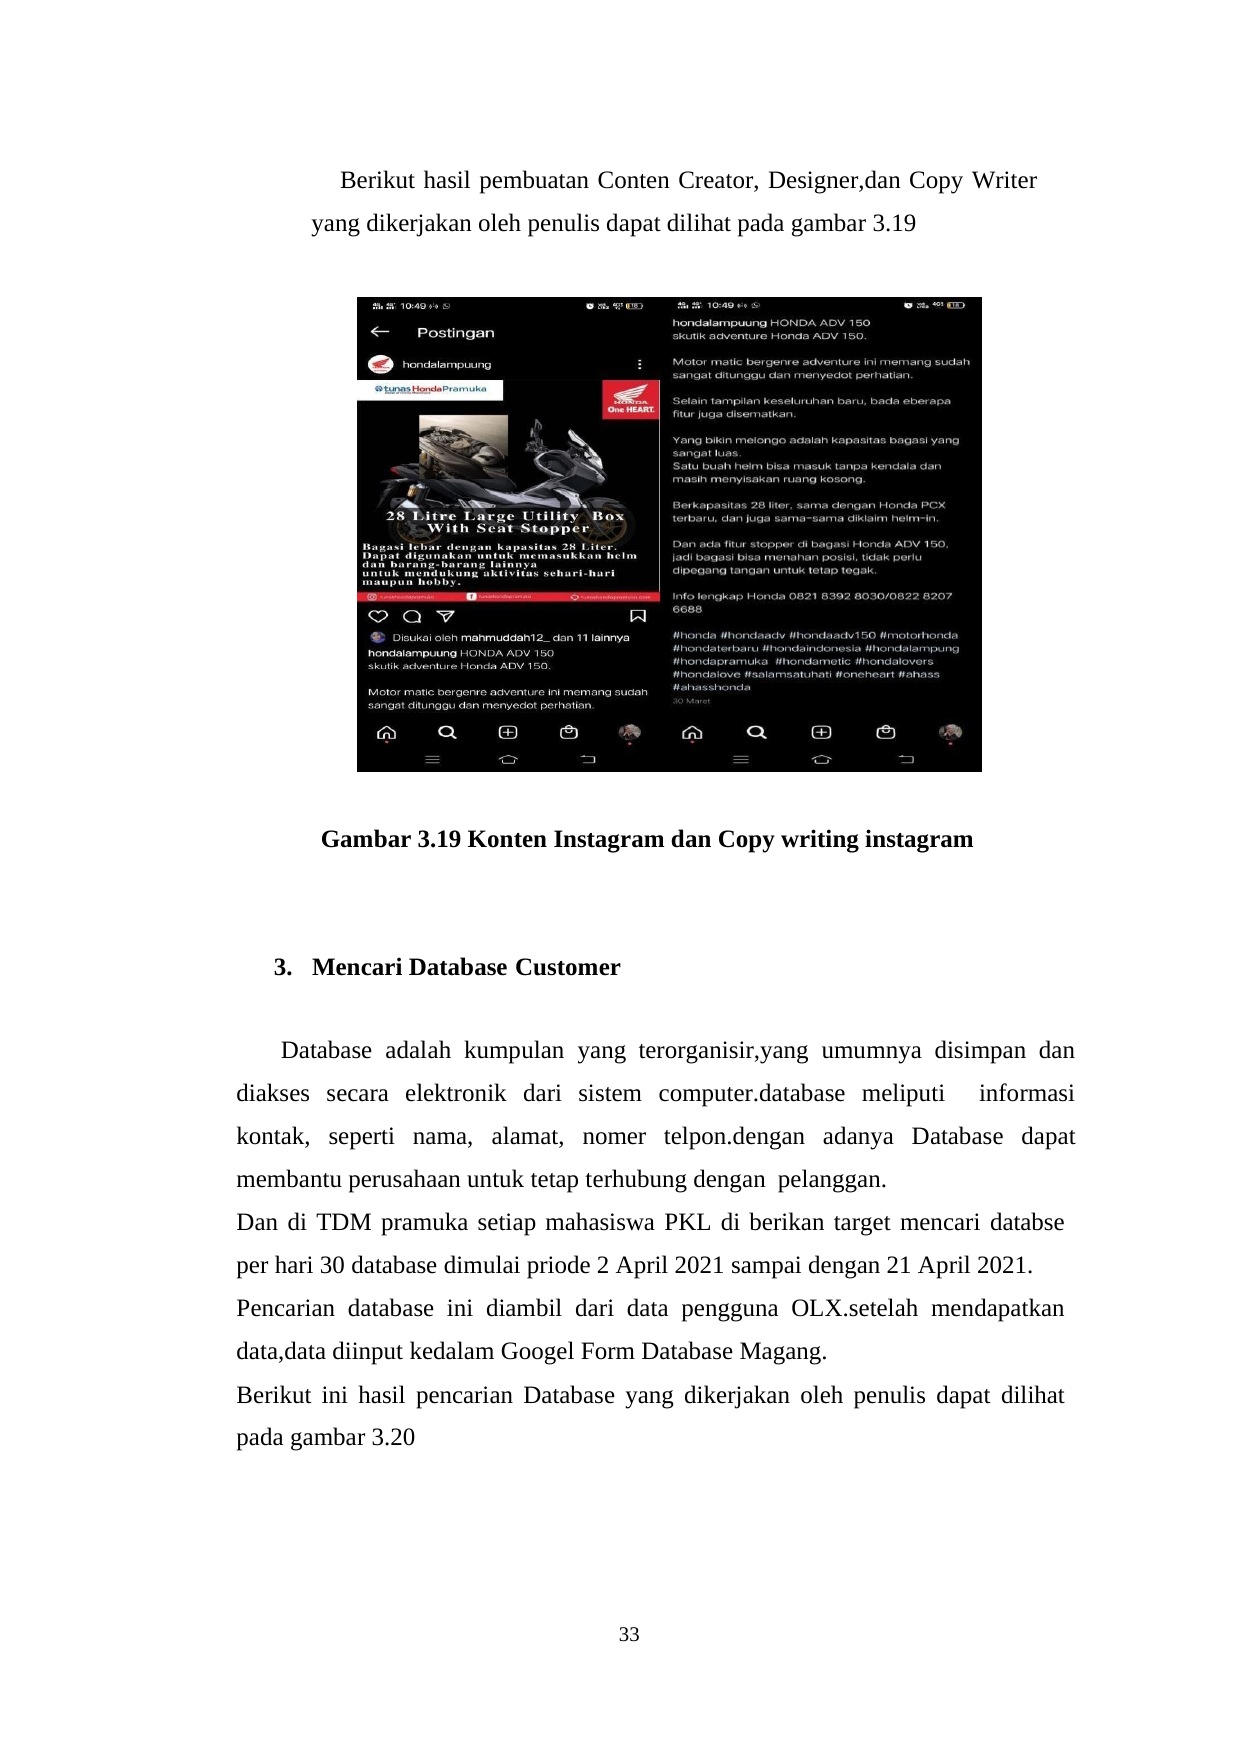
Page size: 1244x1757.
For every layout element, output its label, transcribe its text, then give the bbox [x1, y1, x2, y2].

text Berikut ini hasil pencarian Database yang dikerjakan oleh penulis dapat dilihat pada gambar 3.20 [236, 1380, 1068, 1451]
text Berikut hasil pembuatan Conten Creator, Designer,dan Copy Writer yang dikerjakan oleh penulis dapat dilihat pada gambar 3.19 [311, 166, 1069, 237]
text Dan di TDM pramuka setiap mahasiswa PKL di berikan target mencari databse per hari 30 database dimulai priode 2 April 2021 sampai dengan 21 April 2021. Pencarian database ini diambil dari data pengguna OLX.setelah mendapatkan data,data diinput kedalam Googel Form Database Magang. [236, 1207, 1068, 1365]
text 3. Mencari Database Customer [274, 952, 1083, 981]
picture [357, 297, 982, 772]
text Database adalah kumpulan yang terorganisir,yang umumnya disimpan dan diakses secara elektronik dari sistem computer.database meliputi informasi kontak, seperti nama, alamat, nomer telpon.dengan adanya Database dapat membantu perusahaan untuk tetap terhubung dengan pelanggan. [236, 1035, 1075, 1192]
text Gambar 3.19 Konten Instagram dan Copy writing instagram [321, 824, 1083, 853]
